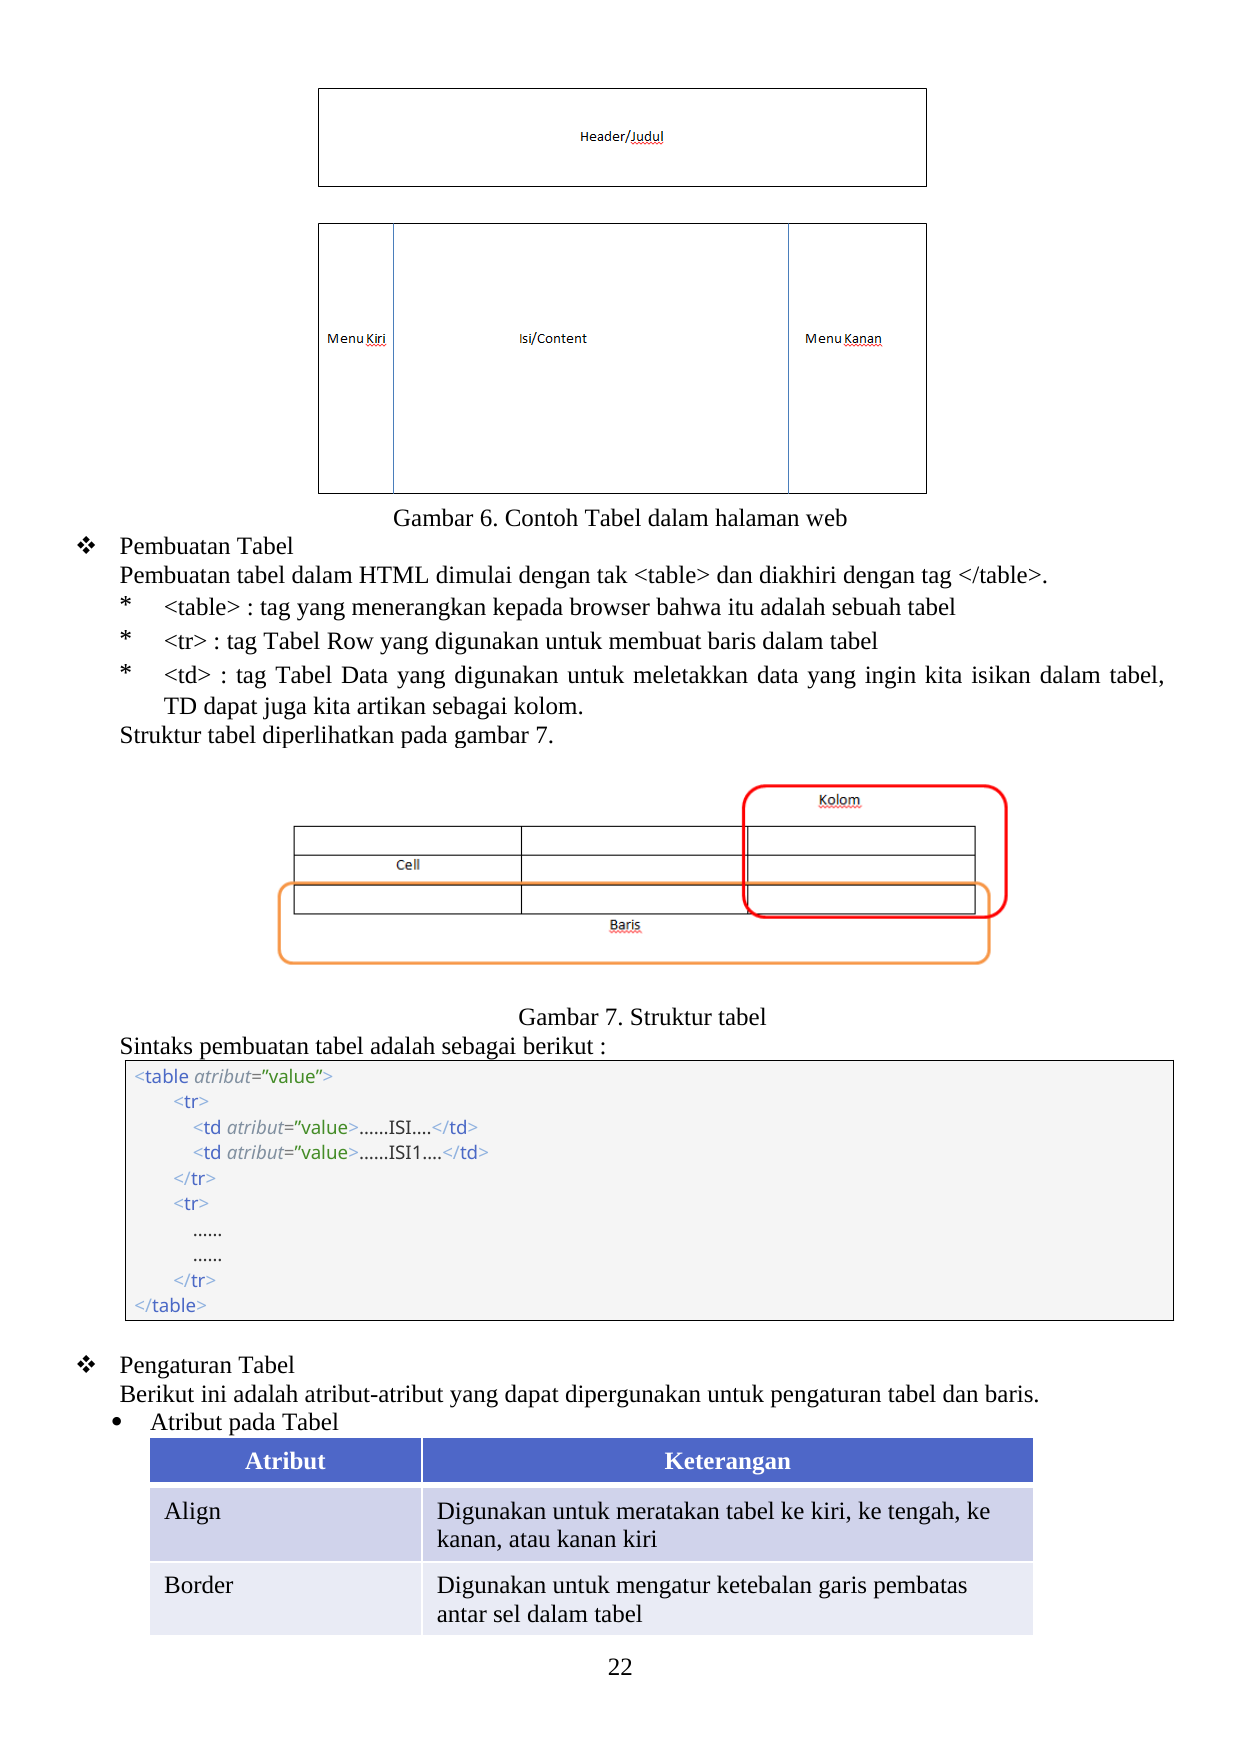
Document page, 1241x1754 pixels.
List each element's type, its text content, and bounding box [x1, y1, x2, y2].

text …… [126, 1213, 1173, 1238]
list Berikut ini adalah atribut-atribut yang dapat dipergunakan untuk pengaturan tabel dan baris. [119, 1379, 1165, 1407]
picture [248, 748, 1037, 1003]
text Gambar 6. Contoh Tabel dalam halaman web [75, 503, 1165, 531]
list <td> : tag Tabel Data yang digunakan untuk meletakkan data yang ingin kita isikan dalam tabel, TD dapat juga kita artikan sebagai kolom. [119, 657, 1165, 720]
text Gambar 7. Struktur tabel [119, 1002, 1165, 1031]
text <tr> [126, 1187, 1173, 1213]
text </tr> [126, 1162, 1173, 1187]
table_header Keterangan [423, 1438, 1033, 1482]
table_cell Digunakan untuk meratakan tabel ke kiri, ke tengah, ke kanan, atau kanan kiri [423, 1488, 1033, 1561]
table_cell Border [150, 1563, 421, 1635]
table_header Atribut [150, 1438, 421, 1482]
picture [304, 75, 937, 503]
list <tr> : tag Tabel Row yang digunakan untuk membuat baris dalam tabel [119, 623, 1165, 657]
table_cell Align [150, 1488, 421, 1561]
text </table> [126, 1289, 1173, 1320]
text Sintaks pembuatan tabel adalah sebagai berikut : [119, 1031, 1165, 1060]
list <table> : tag yang menerangkan kepada browser bahwa itu adalah sebuah tabel [119, 589, 1165, 623]
text </tr> [126, 1264, 1173, 1289]
list Pembuatan tabel dalam HTML dimulai dengan tak <table> dan diakhiri dengan tag </table>. [119, 560, 1165, 589]
text <td atribut=”value>……ISI1….</td> [126, 1136, 1173, 1162]
list Pembuatan Tabel [75, 531, 1165, 560]
text <td atribut=”value>……ISI….</td> [126, 1111, 1173, 1136]
text Struktur tabel diperlihatkan pada gambar 7. [119, 720, 1165, 749]
table_cell Digunakan untuk mengatur ketebalan garis pembatas antar sel dalam tabel [423, 1563, 1033, 1635]
text <table atribut=”value”> [126, 1061, 1173, 1085]
text <tr> [126, 1085, 1173, 1111]
list Pengaturan Tabel [75, 1350, 1165, 1379]
list Atribut pada Tabel [112, 1407, 1165, 1436]
text …… [126, 1238, 1173, 1264]
